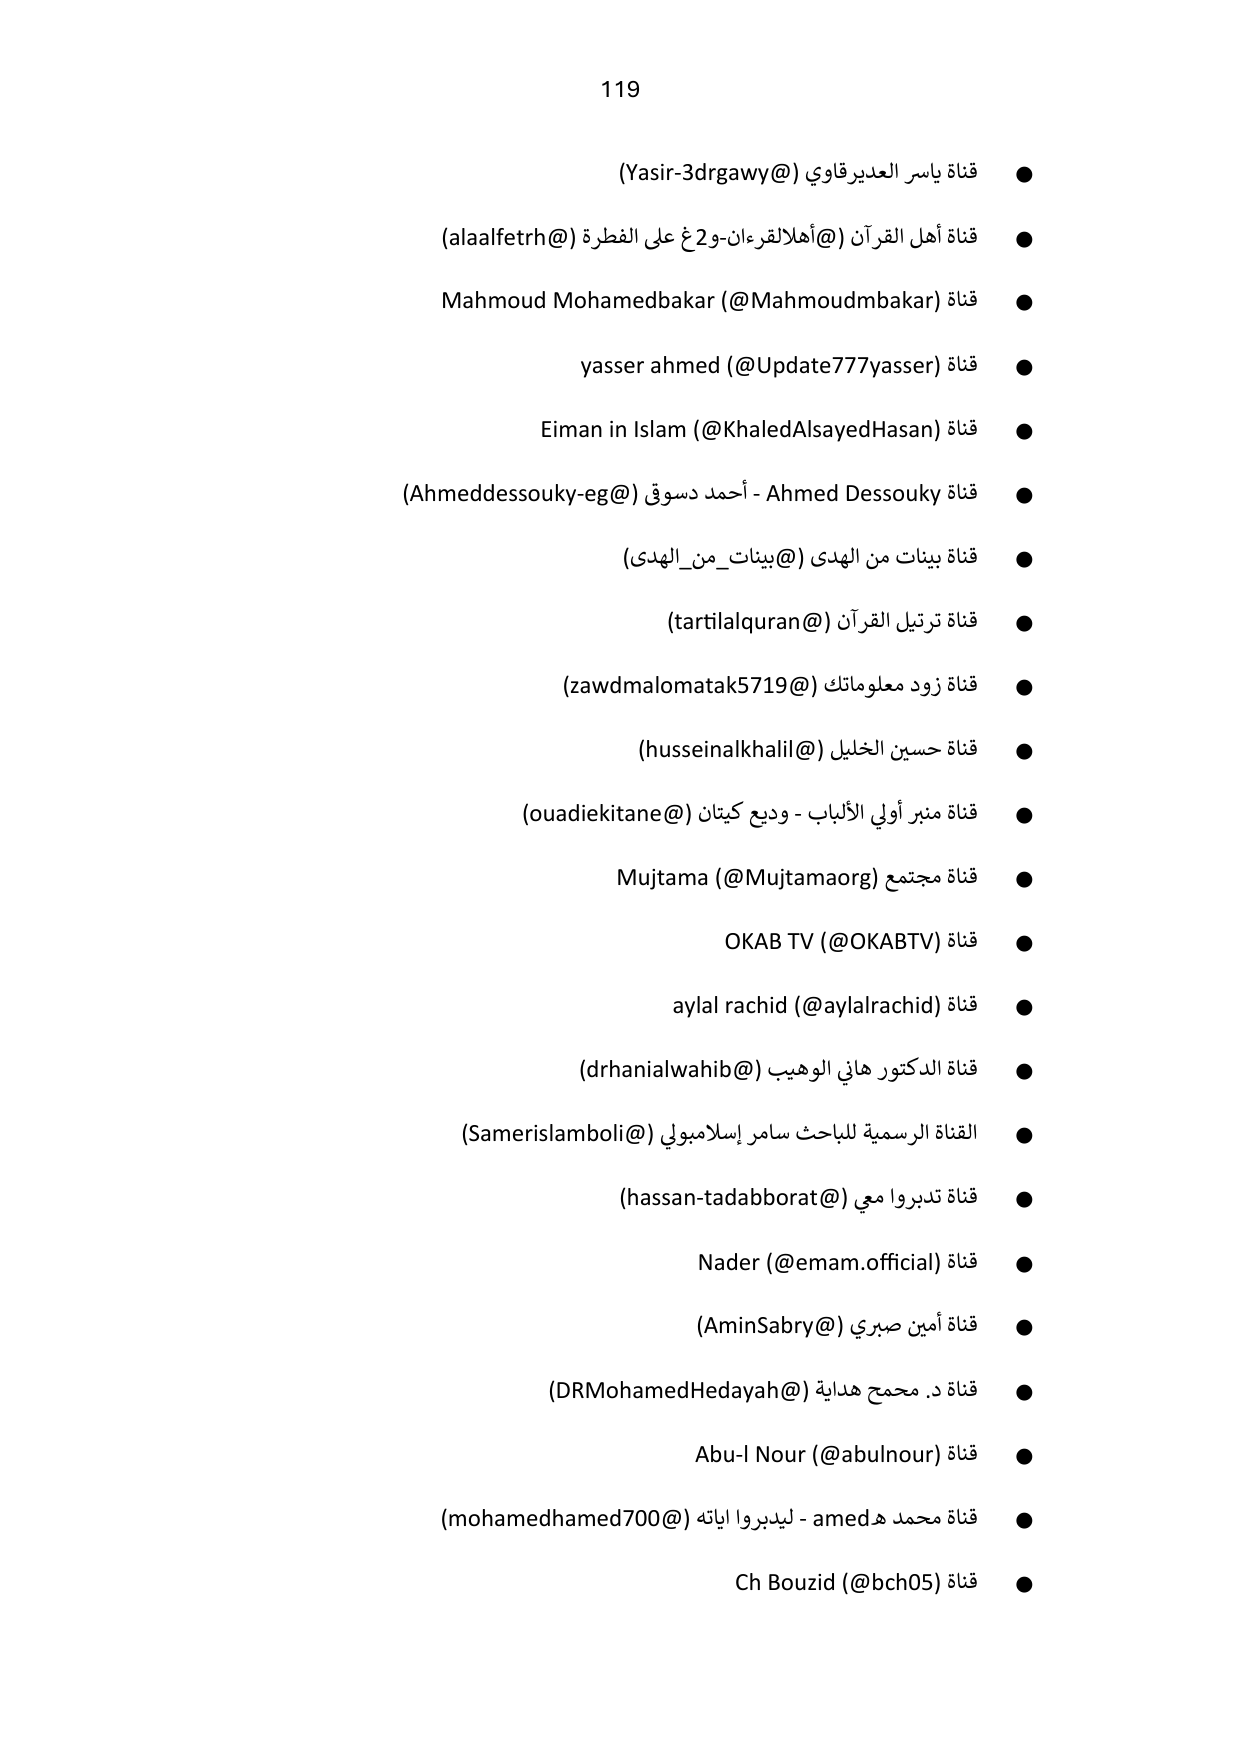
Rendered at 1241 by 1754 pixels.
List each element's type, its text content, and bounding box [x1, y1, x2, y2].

list قناة مجتمع Mujtama (@Mujtamaorg) [187, 855, 1015, 897]
list قناة ترتيل القرآن (@tartilalquran) [187, 598, 1015, 641]
list قناة محمد هamed - ليدبروا اياته (@mohamedhamed700) [187, 1495, 1015, 1538]
list قناة Abu-l Nour (@abulnour) [187, 1431, 1015, 1474]
list قناة OKAB TV (@OKABTV) [187, 919, 1015, 961]
list قناة الدكتور هاني الوهيب (@drhanialwahib) [187, 1047, 1015, 1089]
list قناة منبر أولي الألباب - وديع كيتان (@ouadiekitane) [187, 791, 1015, 833]
list قناة yasser ahmed (@Update777yasser) [187, 342, 1015, 385]
list قناة aylal rachid (@aylalrachid) [187, 983, 1015, 1026]
list قناة زود معلوماتك (@zawdmalomatak5719) [187, 662, 1015, 705]
list قناة ياسر العديرقاوي (@Yasir-3drgawy) [187, 150, 1015, 193]
list قناة تدبروا معي (@hassan-tadabborat) [187, 1175, 1015, 1218]
list قناة د. محمح هداية (@DRMohamedHedayah) [187, 1367, 1015, 1410]
list قناة أمين صبري (@AminSabry) [187, 1303, 1015, 1346]
list القناة الرسمية للباحث سامر إسلامبولي (@Samerislamboli) [187, 1111, 1015, 1154]
list قناة بينات من الهدى (@بينات_من_الهدى) [187, 534, 1015, 577]
list قناة Ahmed Dessouky - أحمد دسوقى (@Ahmeddessouky-eg) [187, 470, 1015, 513]
list قناة Ch Bouzid (@bch05) [187, 1559, 1015, 1602]
list قناة Nader (@emam.official) [187, 1239, 1015, 1282]
list قناة أهل القرآن (@أهلالقرءان-و2غ على الفطرة (@alaalfetrh) [187, 214, 1015, 257]
list قناة Eiman in Islam (@KhaledAlsayedHasan) [187, 406, 1015, 449]
list قناة Mahmoud Mohamedbakar (@Mahmoudmbakar) [187, 278, 1015, 321]
list قناة حسين الخليل (@husseinalkhalil) [187, 727, 1015, 769]
